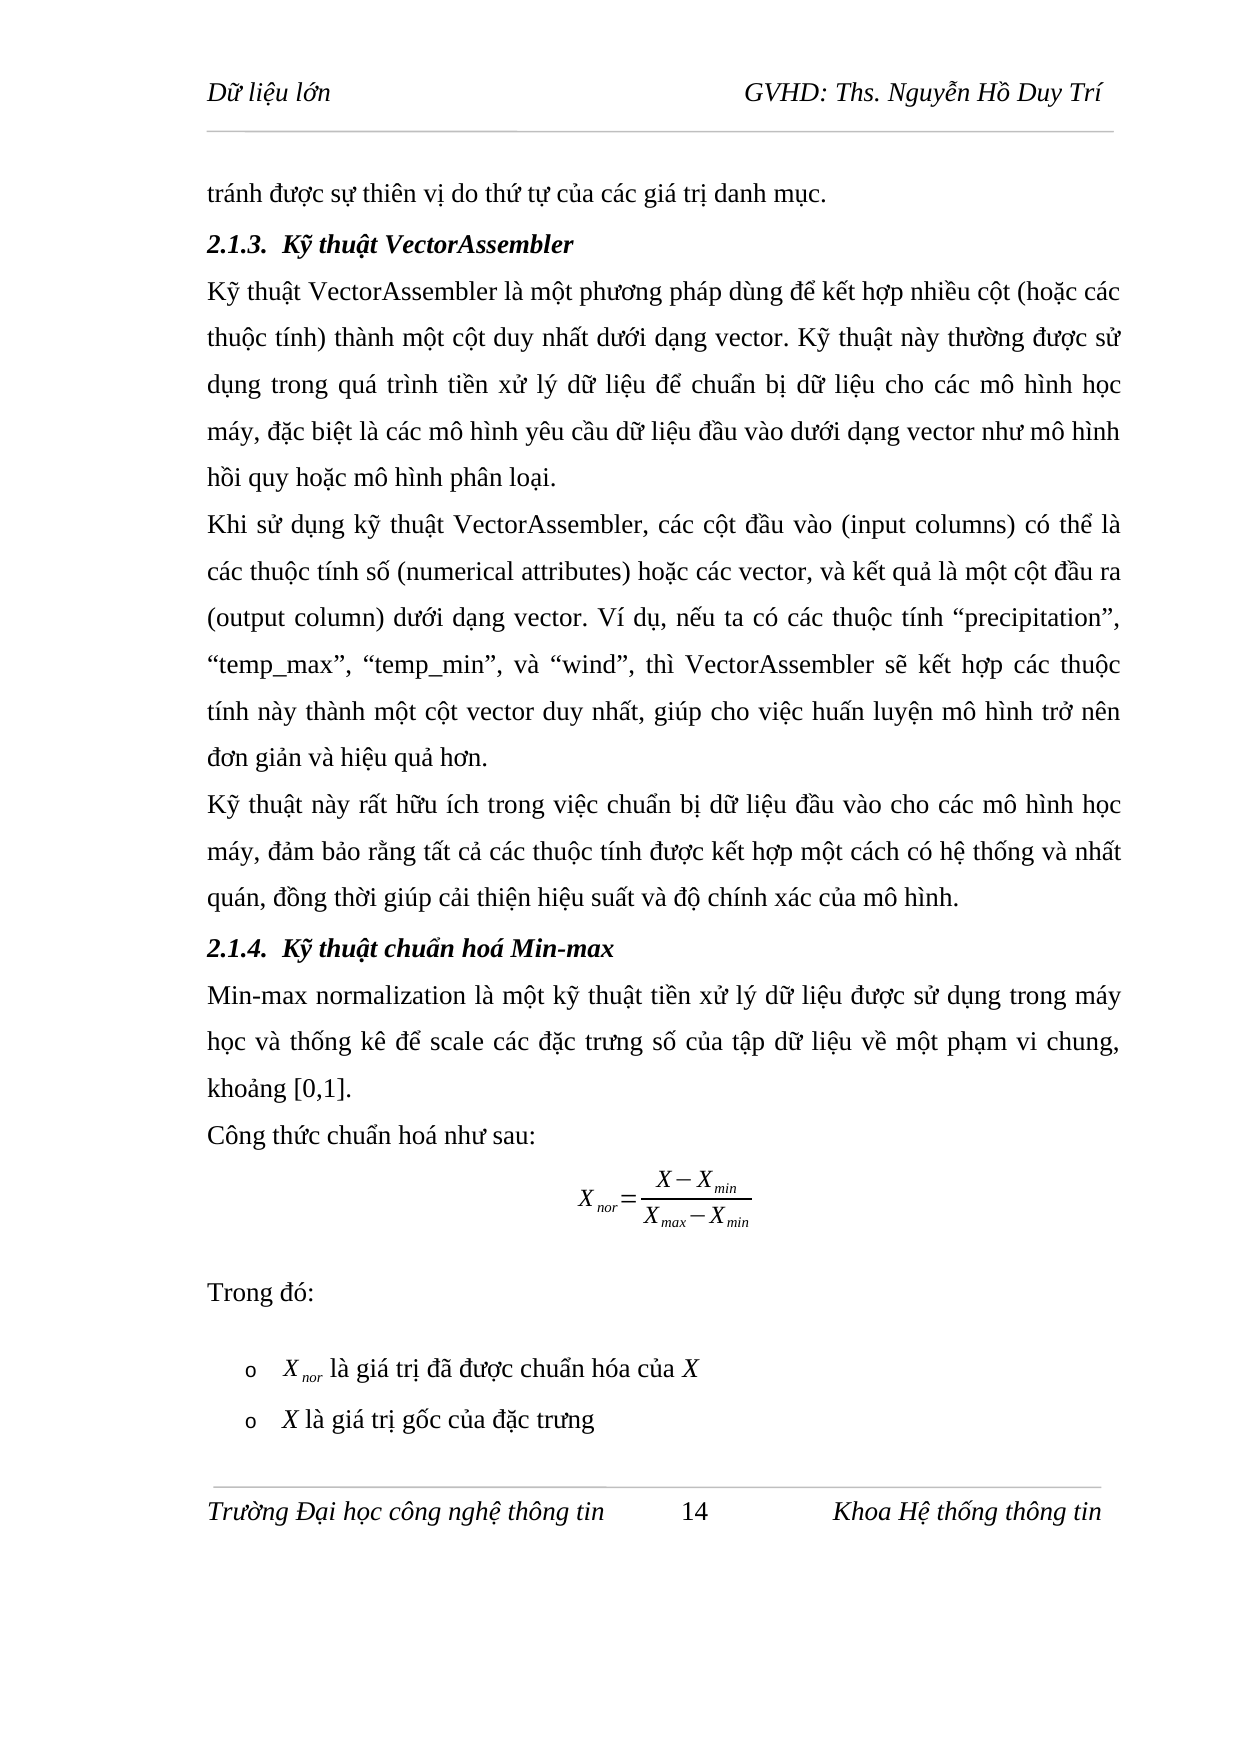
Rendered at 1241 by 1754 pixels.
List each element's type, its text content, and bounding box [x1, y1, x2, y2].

list X là giá trị gốc của đặc trưng [244, 1403, 1122, 1435]
subtitle Kỹ thuật VectorAssembler [207, 228, 1122, 259]
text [207, 177, 1122, 208]
text Khi sử dụng kỹ thuật VectorAssembler, các cột đầu vào (input columns) có thể là các thuộc tính số (numerical attributes) hoặc các vector, và kết quả là một cột đầu ra (output column) dưới dạng vector. Ví dụ, nếu ta có các thuộc tính “precipitation”, “temp_max”, “temp_min”, và “wind”, thì VectorAssembler sẽ kết hợp các thuộc tính này thành một cột vector duy nhất, giúp cho việc huấn luyện mô hình trở nên đơn giản và hiệu quả hơn. [207, 508, 1122, 772]
text Công thức chuẩn hoá như sau: [207, 1119, 1122, 1150]
text Kỹ thuật này rất hữu ích trong việc chuẩn bị dữ liệu đầu vào cho các mô hình học máy, đảm bảo rằng tất cả các thuộc tính được kết hợp một cách có hệ thống và nhất quán, đồng thời giúp cải thiện hiệu suất và độ chính xác của mô hình. [207, 788, 1122, 912]
text Kỹ thuật VectorAssembler là một phương pháp dùng để kết hợp nhiều cột (hoặc các thuộc tính) thành một cột duy nhất dưới dạng vector. Kỹ thuật này thường được sử dụng trong quá trình tiền xử lý dữ liệu để chuẩn bị dữ liệu cho các mô hình học máy, đặc biệt là các mô hình yêu cầu dữ liệu đầu vào dưới dạng vector như mô hình hồi quy hoặc mô hình phân loại. [207, 275, 1122, 492]
subtitle Kỹ thuật chuẩn hoá Min-max [207, 932, 1122, 963]
list ​ là giá trị đã được chuẩn hóa của X [244, 1352, 1122, 1388]
text Min-max normalization là một kỹ thuật tiền xử lý dữ liệu được sử dụng trong máy học và thống kê để scale các đặc trưng số của tập dữ liệu về một phạm vi chung, khoảng [0,1]. [207, 979, 1122, 1103]
text Trong đó: [207, 1277, 1122, 1308]
